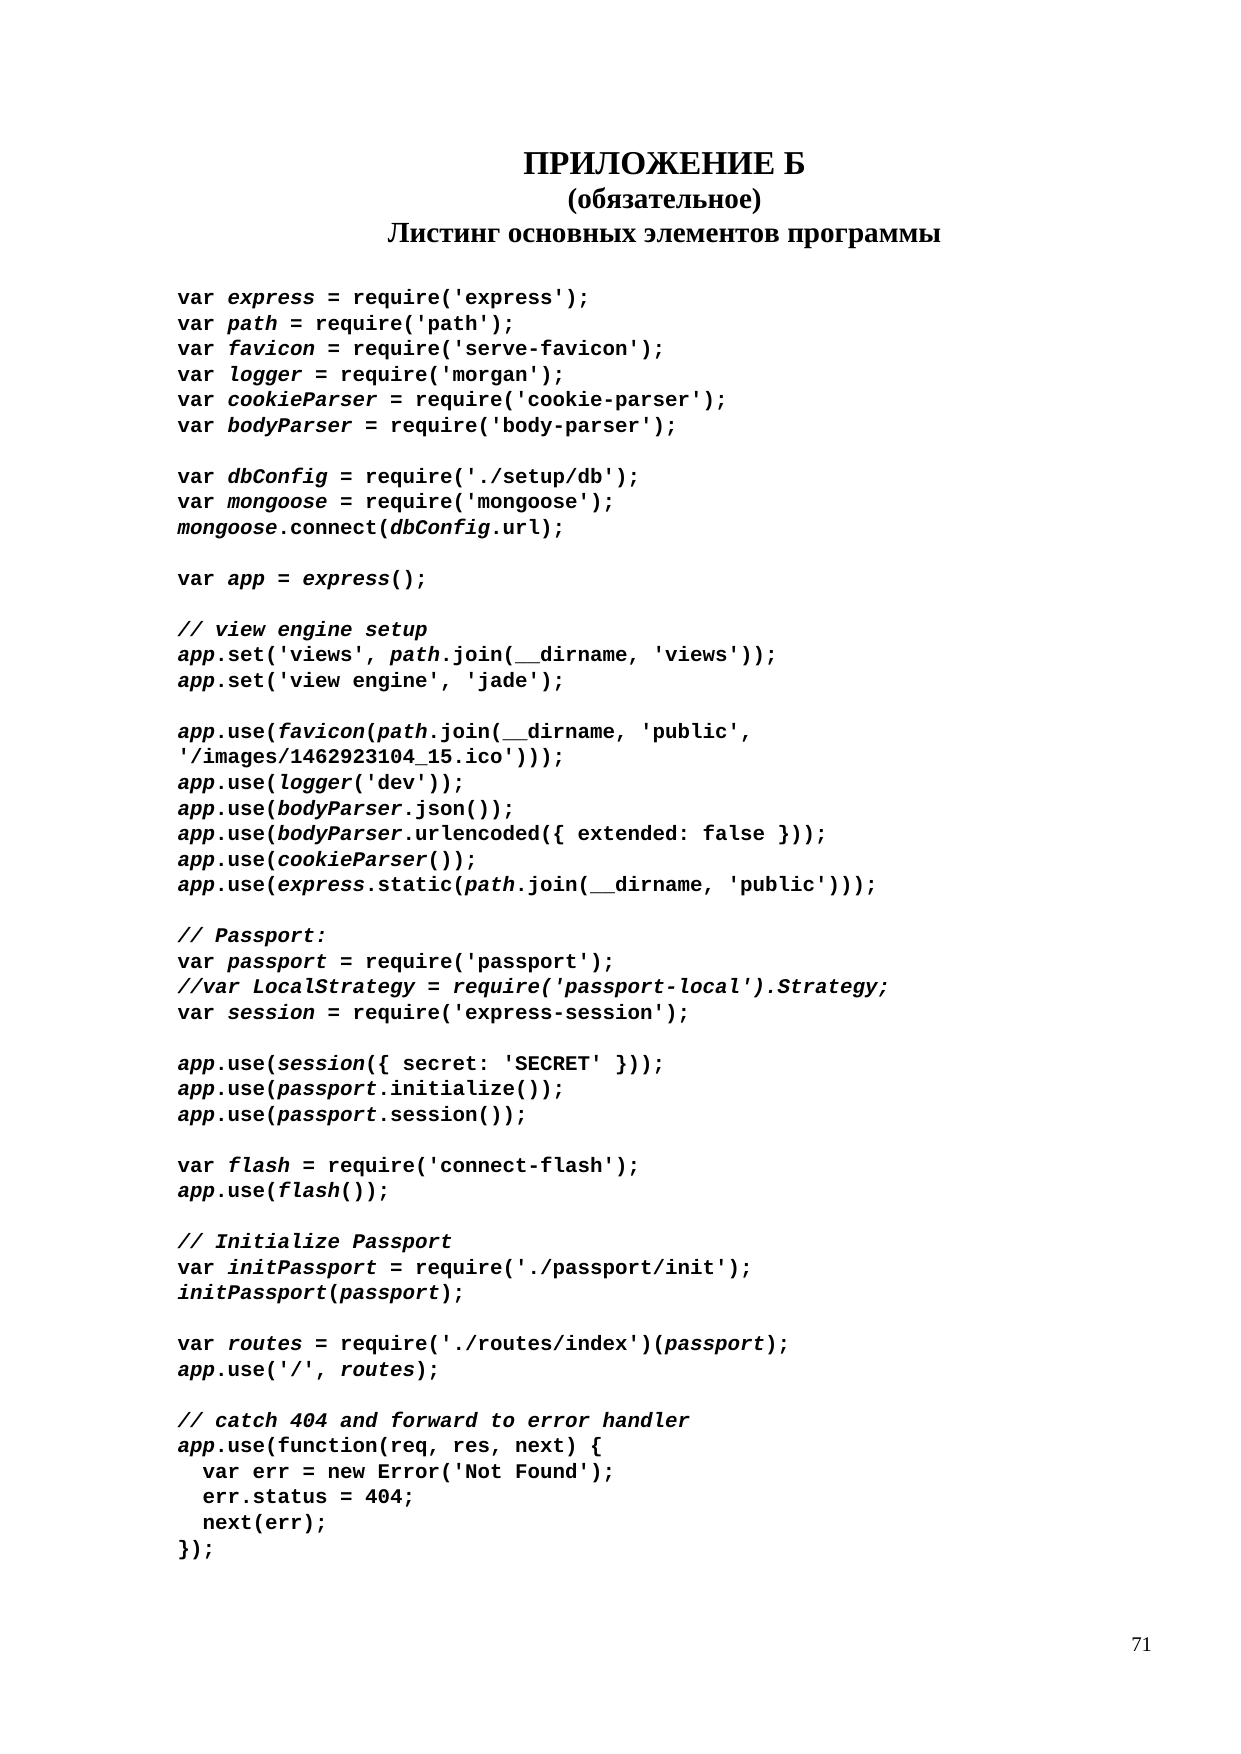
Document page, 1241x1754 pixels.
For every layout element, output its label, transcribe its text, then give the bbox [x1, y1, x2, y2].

text (обязательное) [177, 181, 1152, 215]
text Листинг основных элементов программы [177, 215, 1152, 248]
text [177, 287, 1152, 1587]
subtitle ПРИЛОЖЕНИЕ Б [177, 143, 1152, 181]
